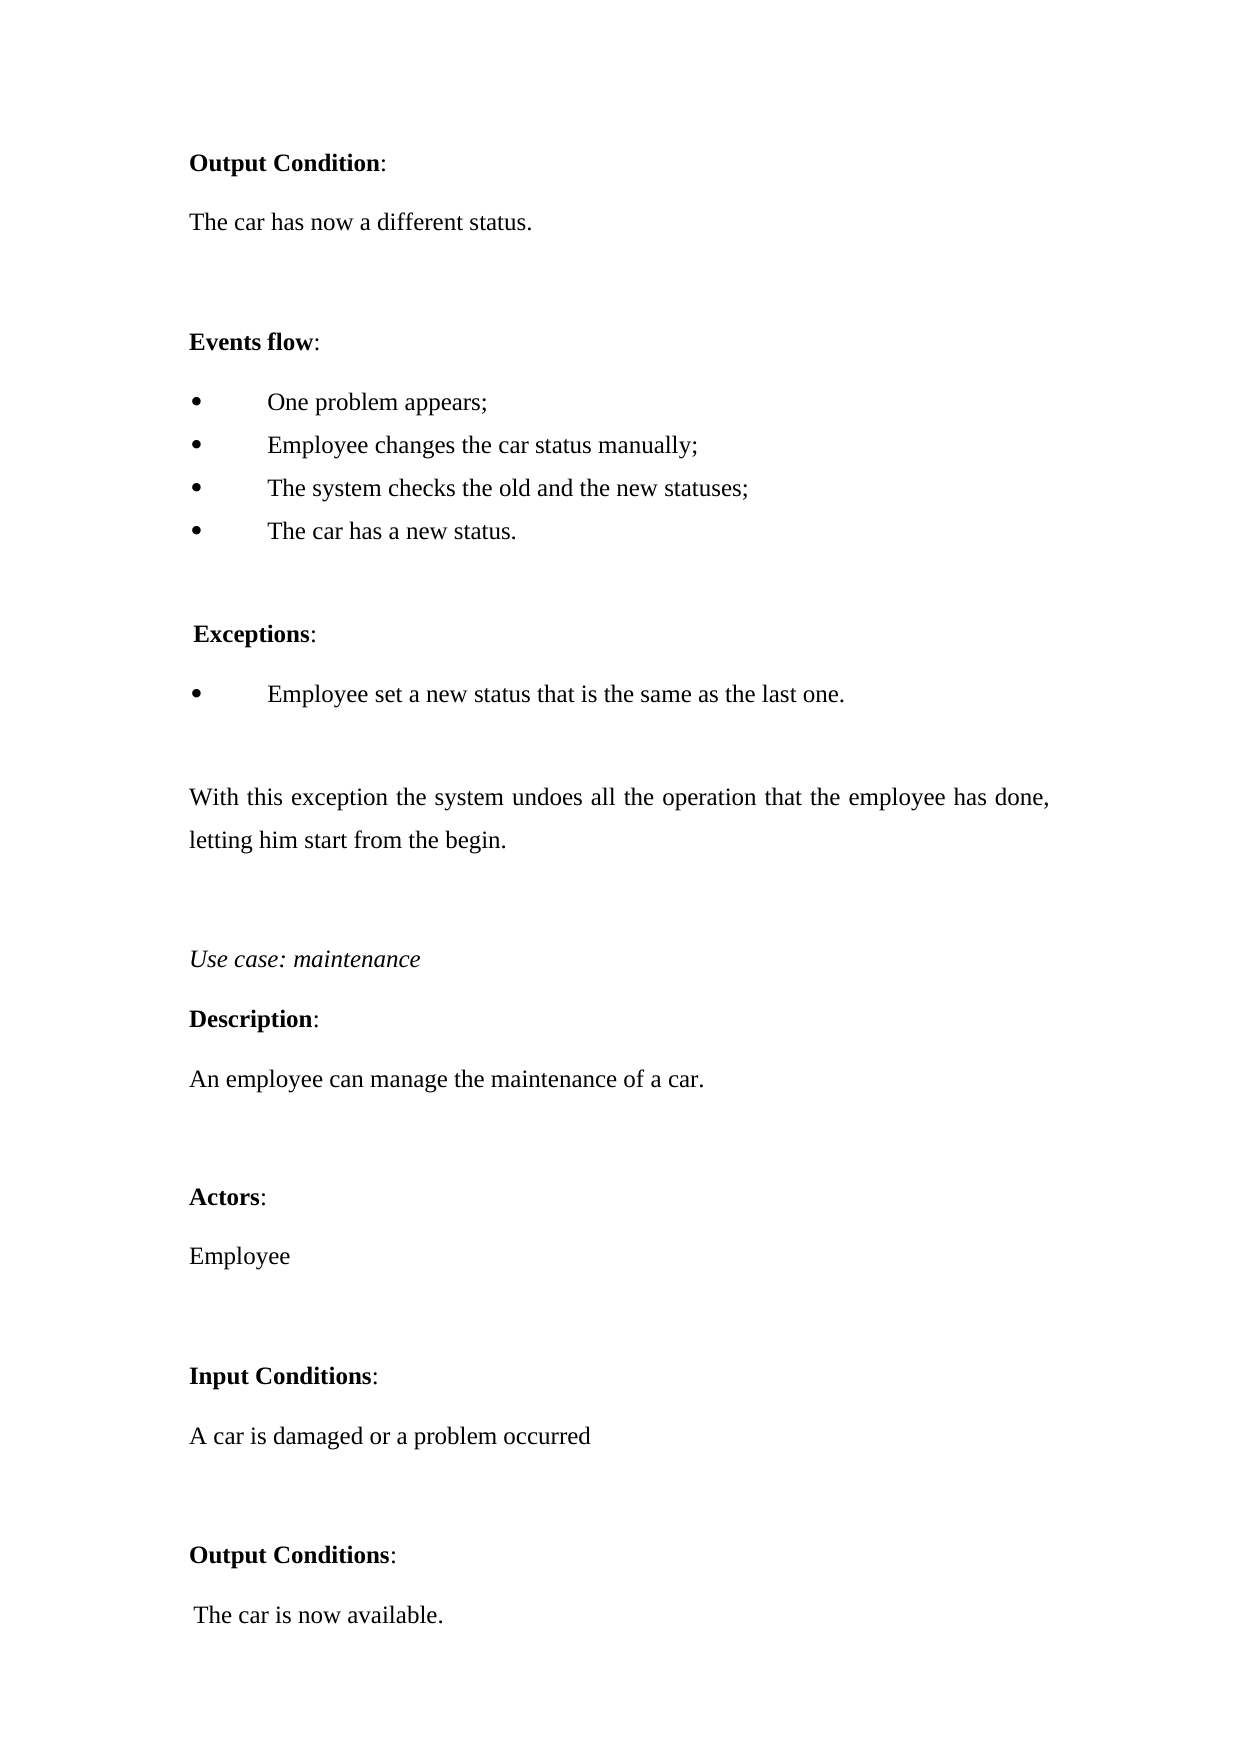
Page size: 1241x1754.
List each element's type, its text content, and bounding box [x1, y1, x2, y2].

text Actors: [189, 1182, 1051, 1210]
text Output Conditions: [189, 1540, 1051, 1569]
text The car has now a different status. [189, 207, 1051, 236]
text Events flow: [189, 327, 1051, 356]
list The system checks the old and the new statuses; [189, 473, 1051, 502]
list The car has a new status. [189, 516, 1051, 545]
text Exceptions: [189, 619, 1051, 648]
text A car is damaged or a problem occurred [189, 1421, 1051, 1449]
text Description: [189, 1004, 1051, 1033]
text Use case: maintenance [189, 944, 1051, 973]
text Input Conditions: [189, 1361, 1051, 1390]
text An employee can manage the maintenance of a car. [189, 1064, 1051, 1093]
list One problem appears; [189, 387, 1051, 416]
text The car is now available. [189, 1600, 1051, 1629]
text Employee [189, 1241, 1051, 1270]
text With this exception the system undoes all the operation that the employee has done, letting him start from the begin. [189, 782, 1051, 854]
list Employee changes the car status manually; [189, 430, 1051, 459]
list Employee set a new status that is the same as the last one. [189, 679, 1051, 708]
text Output Condition: [189, 148, 1051, 176]
